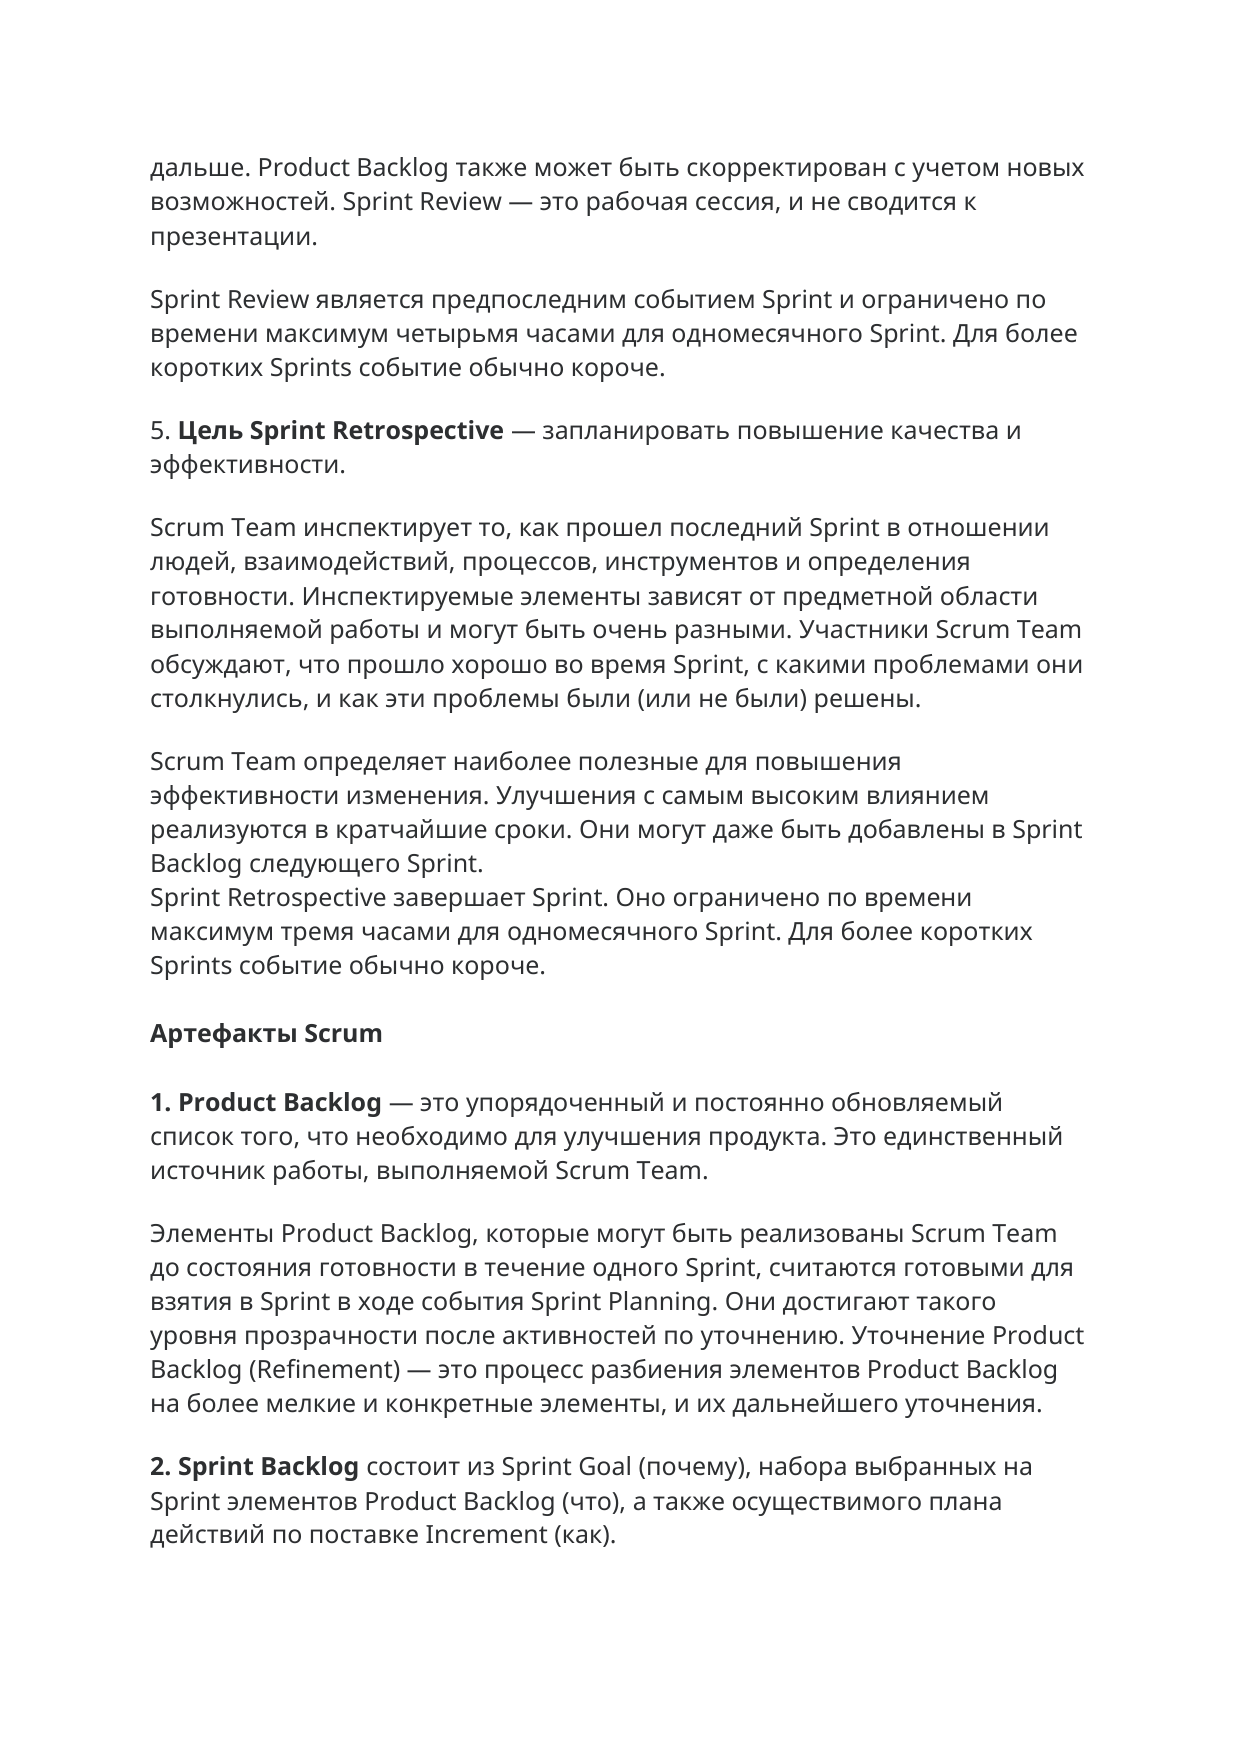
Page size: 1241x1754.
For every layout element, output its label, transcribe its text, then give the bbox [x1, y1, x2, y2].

text Scrum Team определяет наиболее полезные для повышения эффективности изменения. Улучшения с самым высоким влиянием реализуются в кратчайшие сроки. Они могут даже быть добавлены в Sprint Backlog следующего Sprint. Sprint Retrospective завершает Sprint. Оно ограничено по времени максимум тремя часами для одномесячного Sprint. Для более коротких Sprints событие обычно короче. [150, 743, 1090, 982]
text Scrum Team инспектирует то, как прошел последний Sprint в отношении людей, взаимодействий, процессов, инструментов и определения готовности. Инспектируемые элементы зависят от предметной области выполняемой работы и могут быть очень разными. Участники Scrum Team обсуждают, что прошло хорошо во время Sprint, с какими проблемами они столкнулись, и как эти проблемы были (или не были) решены. [150, 510, 1090, 714]
text 1. Product Backlog — это упорядоченный и постоянно обновляемый список того, что необходимо для улучшения продукта. Это единственный источник работы, выполняемой Scrum Team. [150, 1084, 1090, 1186]
text Sprint Review является предпоследним событием Sprint и ограничено по времени максимум четырьмя часами для одномесячного Sprint. Для более коротких Sprints событие обычно короче. [150, 281, 1090, 383]
text 2. Sprint Backlog состоит из Sprint Goal (почему), набора выбранных на Sprint элементов Product Backlog (что), а также осуществимого плана действий по поставке Increment (как). [150, 1449, 1090, 1551]
text Элементы Product Backlog, которые могут быть реализованы Scrum Team до состояния готовности в течение одного Sprint, считаются готовыми для взятия в Sprint в ходе события Sprint Planning. Они достигают такого уровня прозрачности после активностей по уточнению. Уточнение Product Backlog (Refinement) — это процесс разбиения элементов Product Backlog на более мелкие и конкретные элементы, и их дальнейшего уточнения. [150, 1216, 1090, 1420]
text 5. Цель Sprint Retrospective — запланировать повышение качества и эффективности. [150, 413, 1090, 481]
text Артефакты Scrum [150, 1016, 1090, 1050]
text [150, 150, 1090, 252]
